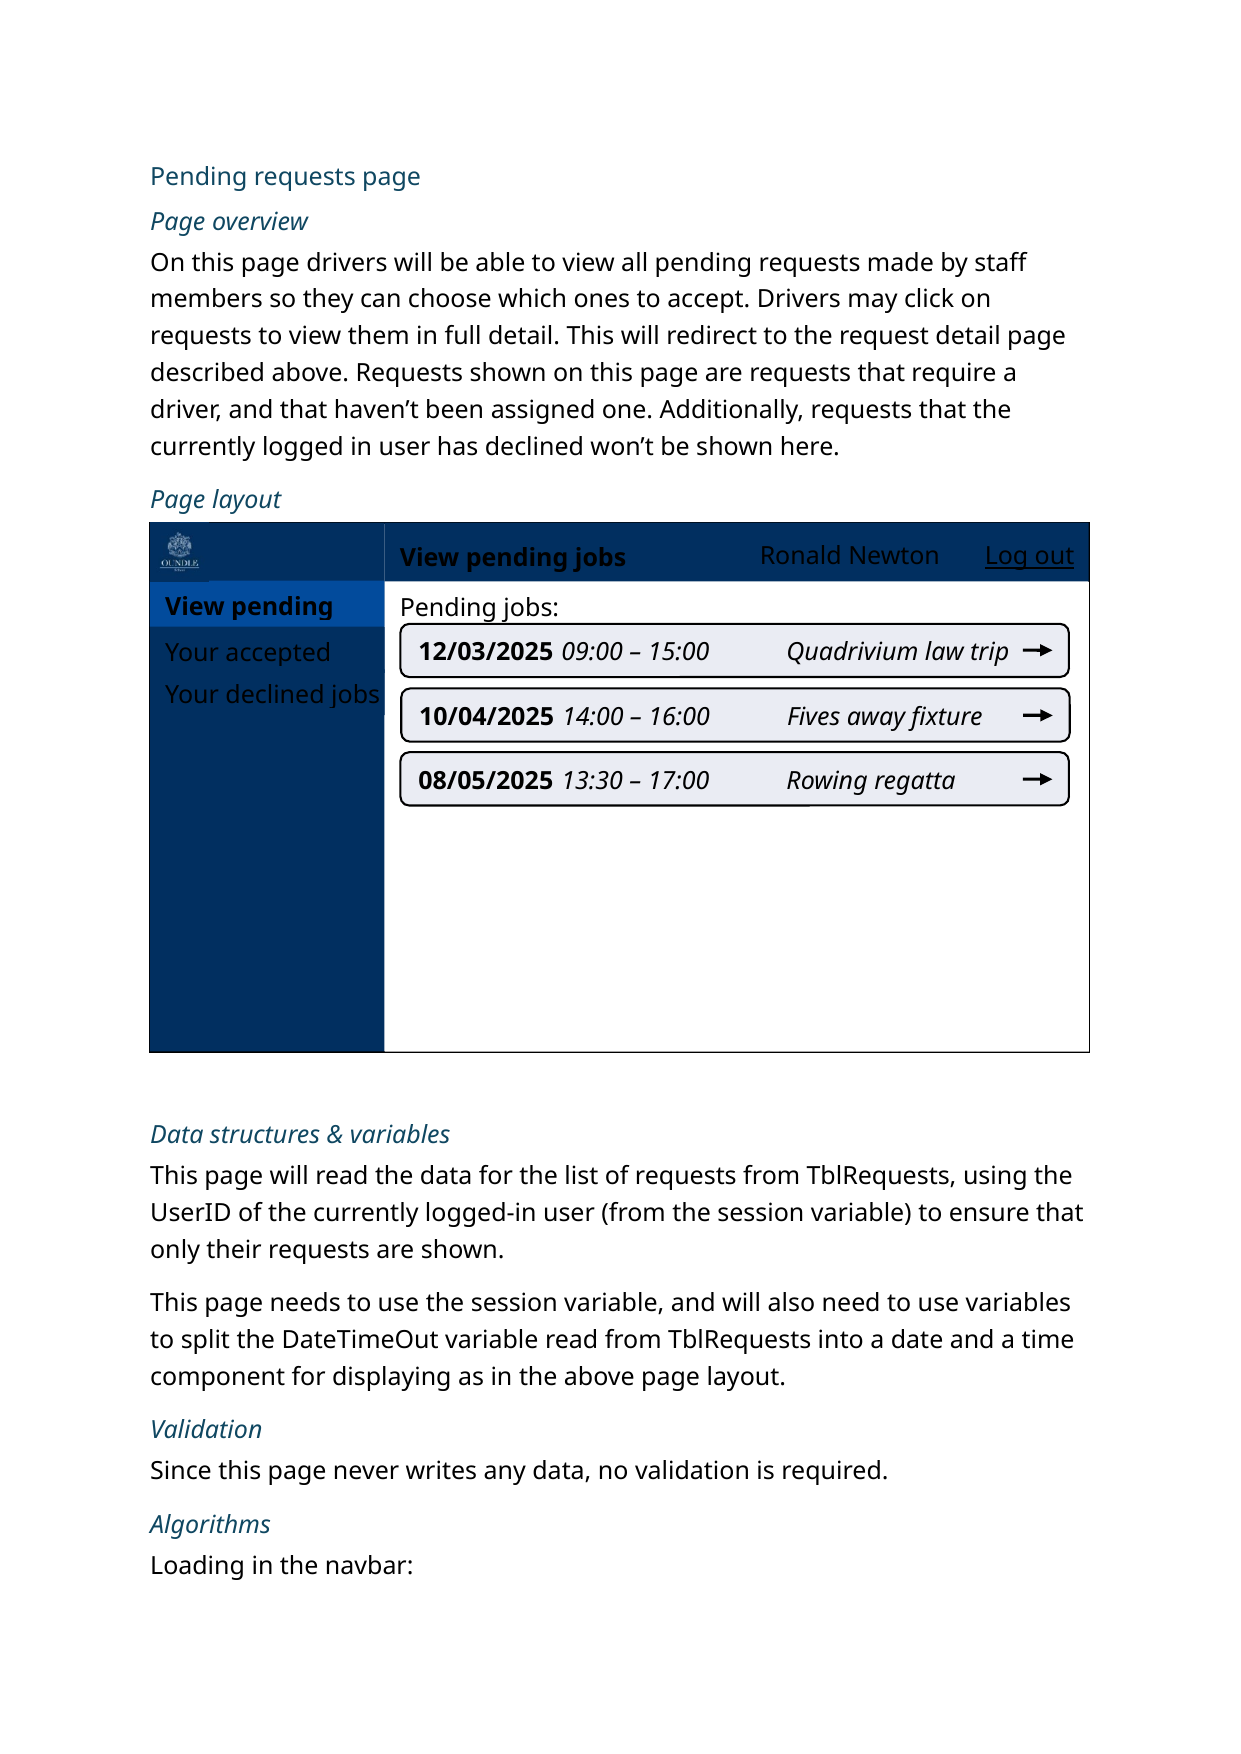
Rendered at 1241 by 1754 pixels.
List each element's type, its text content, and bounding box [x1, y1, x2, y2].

text This page will read the data for the list of requests from TblRequests, using the UserID of the currently logged-in user (from the session variable) to ensure that only their requests are shown. [150, 1158, 1090, 1266]
subtitle Page layout [150, 482, 1090, 516]
picture [150, 522, 209, 582]
subtitle Algorithms [150, 1506, 1090, 1540]
subtitle Data structures & variables [150, 1117, 1090, 1151]
text Since this page never writes any data, no validation is required. [150, 1453, 1090, 1487]
text This page needs to use the session variable, and will also need to use variables to split the DateTimeOut variable read from TblRequests into a date and a time component for displaying as in the above page layout. [150, 1285, 1090, 1393]
text On this page drivers will be able to view all pending requests made by staff members so they can choose which ones to accept. Drivers may click on requests to view them in full detail. This will redirect to the request detail page described above. Requests shown on this page are requests that require a driver, and that haven’t been assigned one. Additionally, requests that the currently logged in user has declined won’t be shown here. [150, 244, 1090, 462]
subtitle Validation [150, 1412, 1090, 1446]
subtitle Pending requests page [150, 158, 1090, 192]
subtitle Page overview [150, 203, 1090, 237]
text Loading in the navbar: [150, 1547, 1090, 1581]
